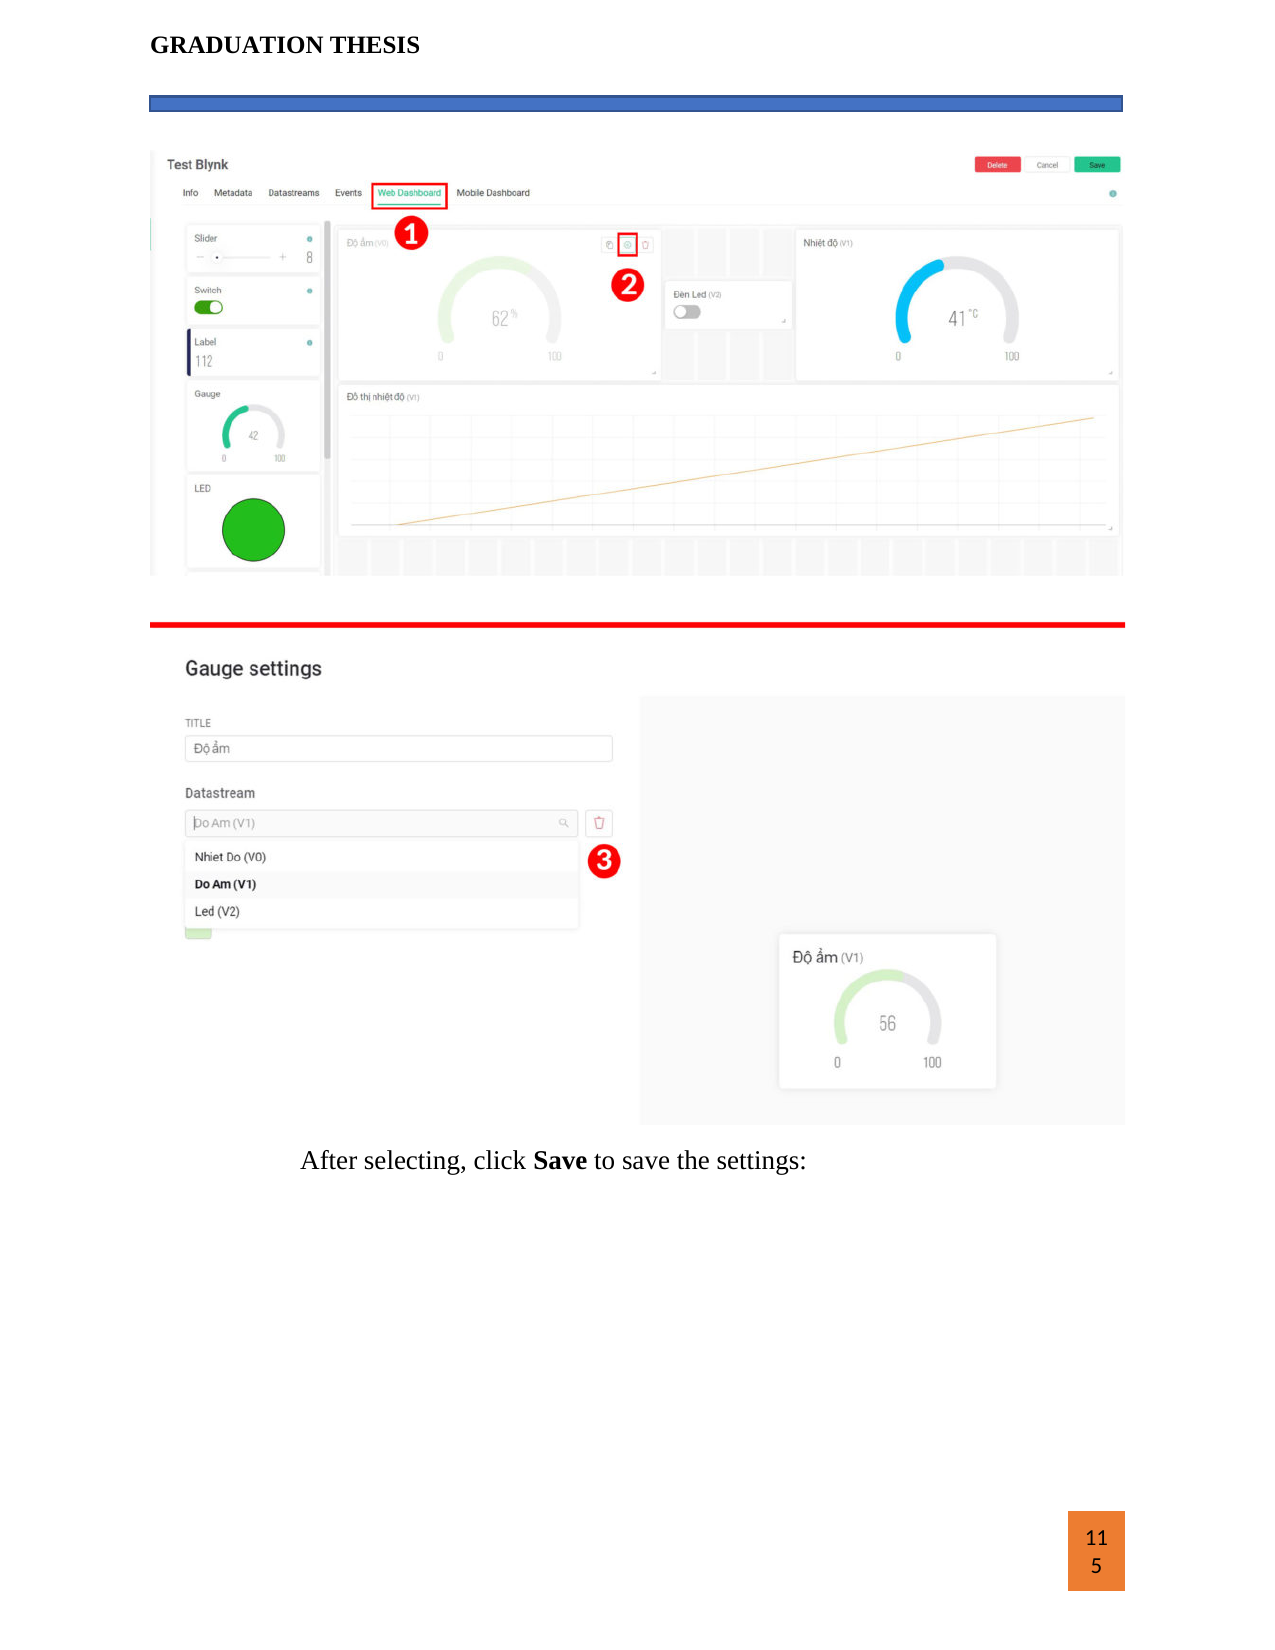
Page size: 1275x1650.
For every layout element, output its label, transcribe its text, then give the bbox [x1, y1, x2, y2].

list After selecting, click Save to save the settings: [300, 1144, 1125, 1175]
picture [150, 150, 1125, 1125]
